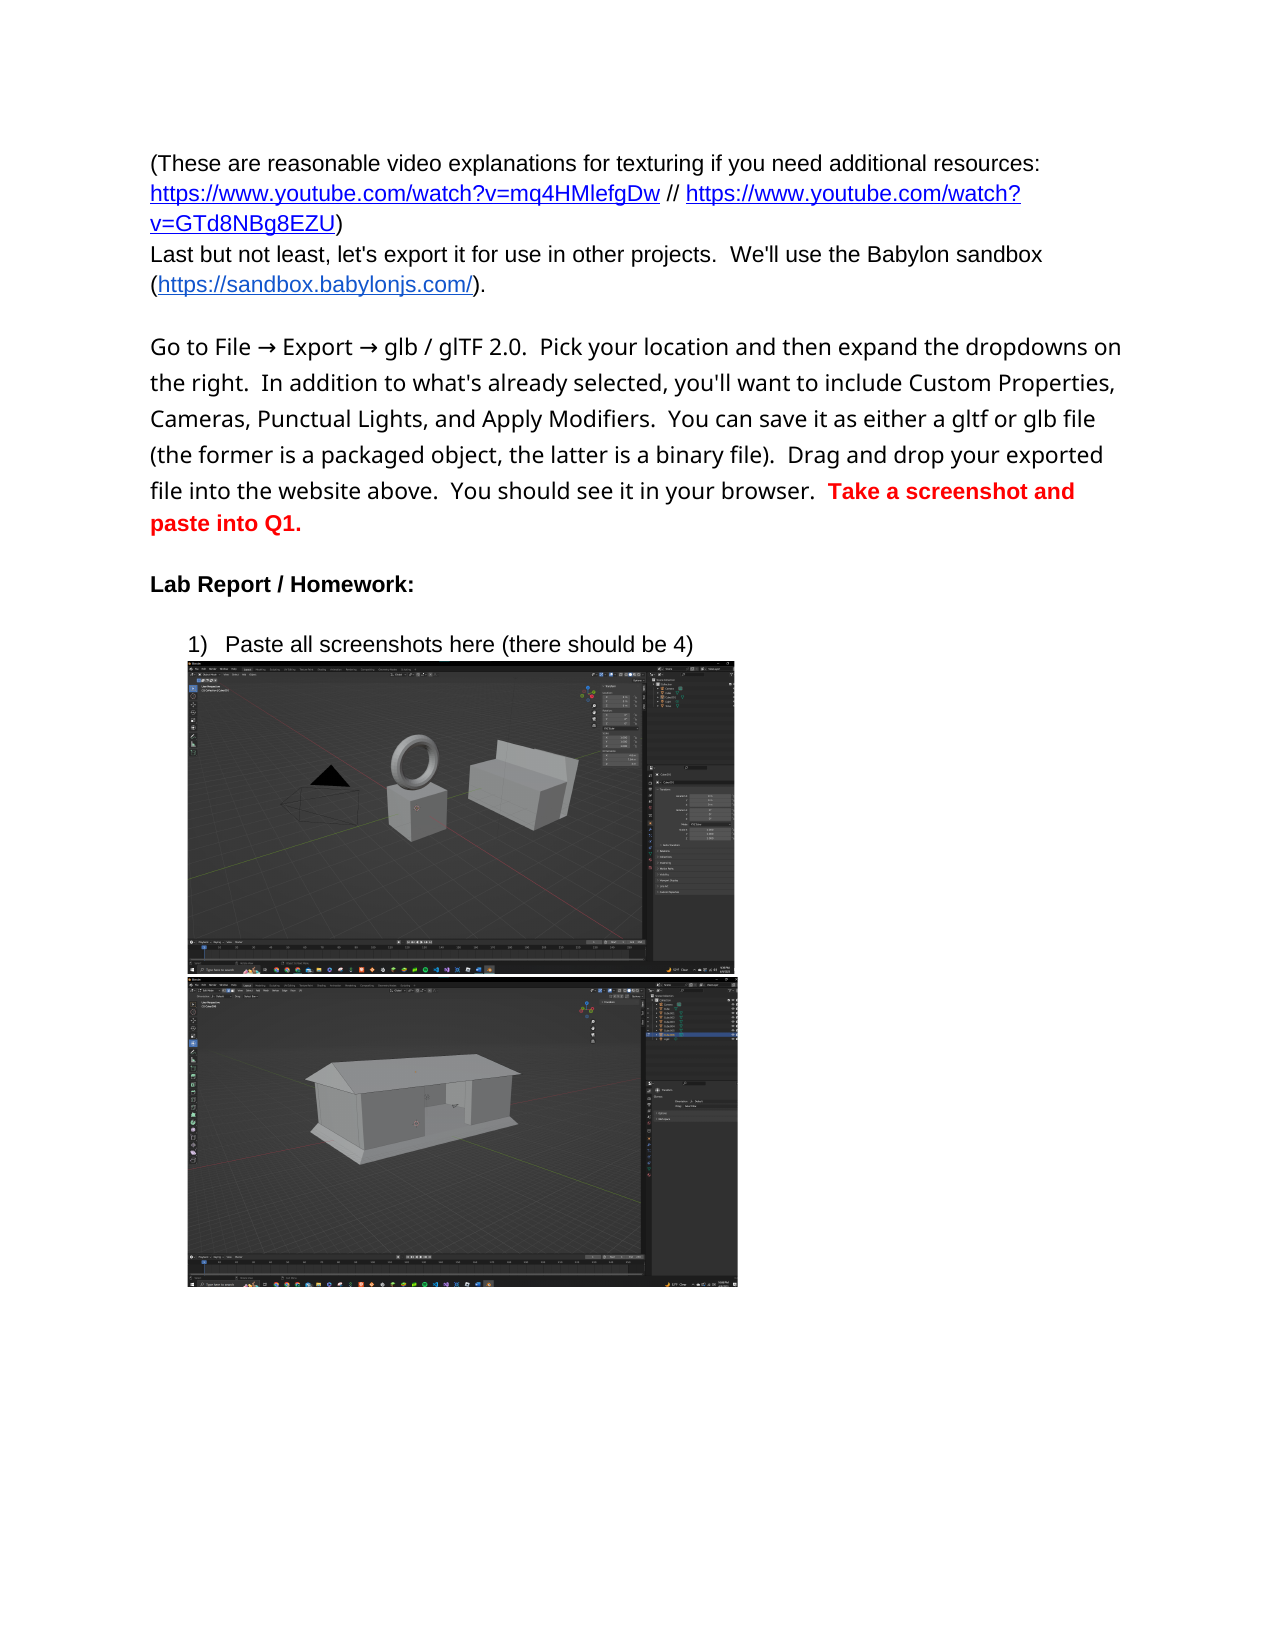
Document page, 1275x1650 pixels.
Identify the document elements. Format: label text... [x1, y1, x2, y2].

picture [187, 977, 738, 1287]
text Last but not least, let's export it for use in other projects. We'll use the Babylon sandbox (https://sandbox.babylonjs.com/). [150, 241, 1125, 297]
text (These are reasonable video explanations for texturing if you need additional resources: https://www.youtube.com/watch?v=mq4HMlefgDw // https://www.youtube.com/watch?v=GTd8NBg8EZU) [150, 150, 1125, 237]
list Paste all screenshots here (there should be 4) [187, 631, 1125, 657]
picture [187, 661, 735, 974]
text Lab Report / Homework: [150, 571, 1125, 597]
text Go to File → Export → glb / glTF 2.0. Pick your location and then expand the dropdowns on the right. In addition to what's already selected, you'll want to include Custom Properties, Cameras, Punctual Lights, and Apply Modifiers. You can save it as either a gltf or glb file (the former is a packaged object, the latter is a binary file). Drag and drop your exported file into the website above. You should see it in your browser. Take a screenshot and paste into Q1. [150, 331, 1125, 536]
